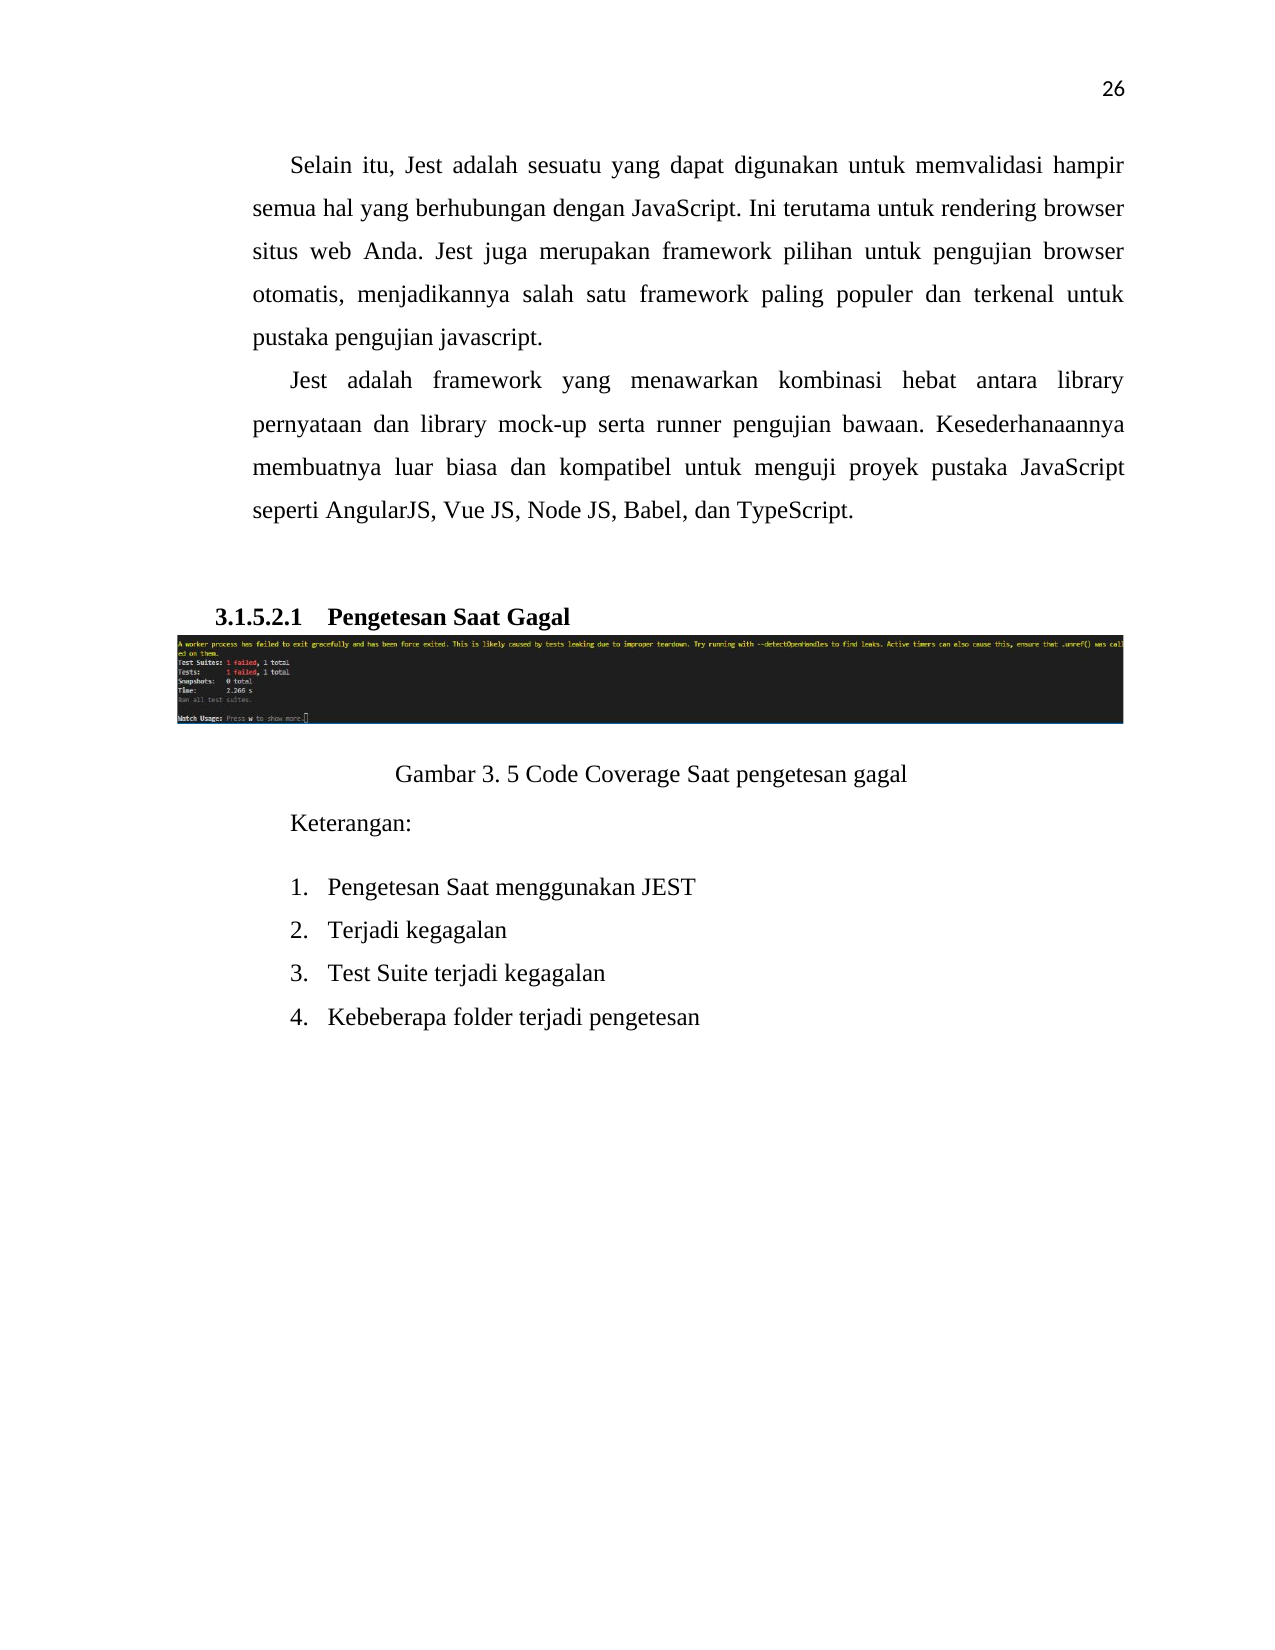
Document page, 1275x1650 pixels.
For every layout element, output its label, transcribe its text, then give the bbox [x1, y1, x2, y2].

list Test Suite terjadi kegagalan [290, 958, 1125, 987]
list Kebeberapa folder terjadi pengetesan [290, 1002, 1125, 1030]
list Pengetesan Saat menggunakan JEST [290, 872, 1125, 901]
subtitle Pengetesan Saat Gagal [215, 602, 1125, 631]
text Selain itu, Jest adalah sesuatu yang dapat digunakan untuk memvalidasi hampir semua hal yang berhubungan dengan JavaScript. Ini terutama untuk rendering browser situs web Anda. Jest juga merupakan framework pilihan untuk pengujian browser otomatis, menjadikannya salah satu framework paling populer dan terkenal untuk pustaka pengujian javascript. [252, 150, 1125, 351]
text Gambar 3. 5 Code Coverage Saat pengetesan gagal [177, 759, 1125, 787]
list Terjadi kegagalan [290, 915, 1125, 944]
picture [177, 635, 1124, 724]
text Jest adalah framework yang menawarkan kombinasi hebat antara library pernyataan dan library mock-up serta runner pengujian bawaan. Kesederhanaannya membuatnya luar biasa dan kompatibel untuk menguji proyek pustaka JavaScript seperti AngularJS, Vue JS, Node JS, Babel, dan TypeScript. [252, 366, 1125, 524]
text Keterangan: [290, 808, 1125, 837]
